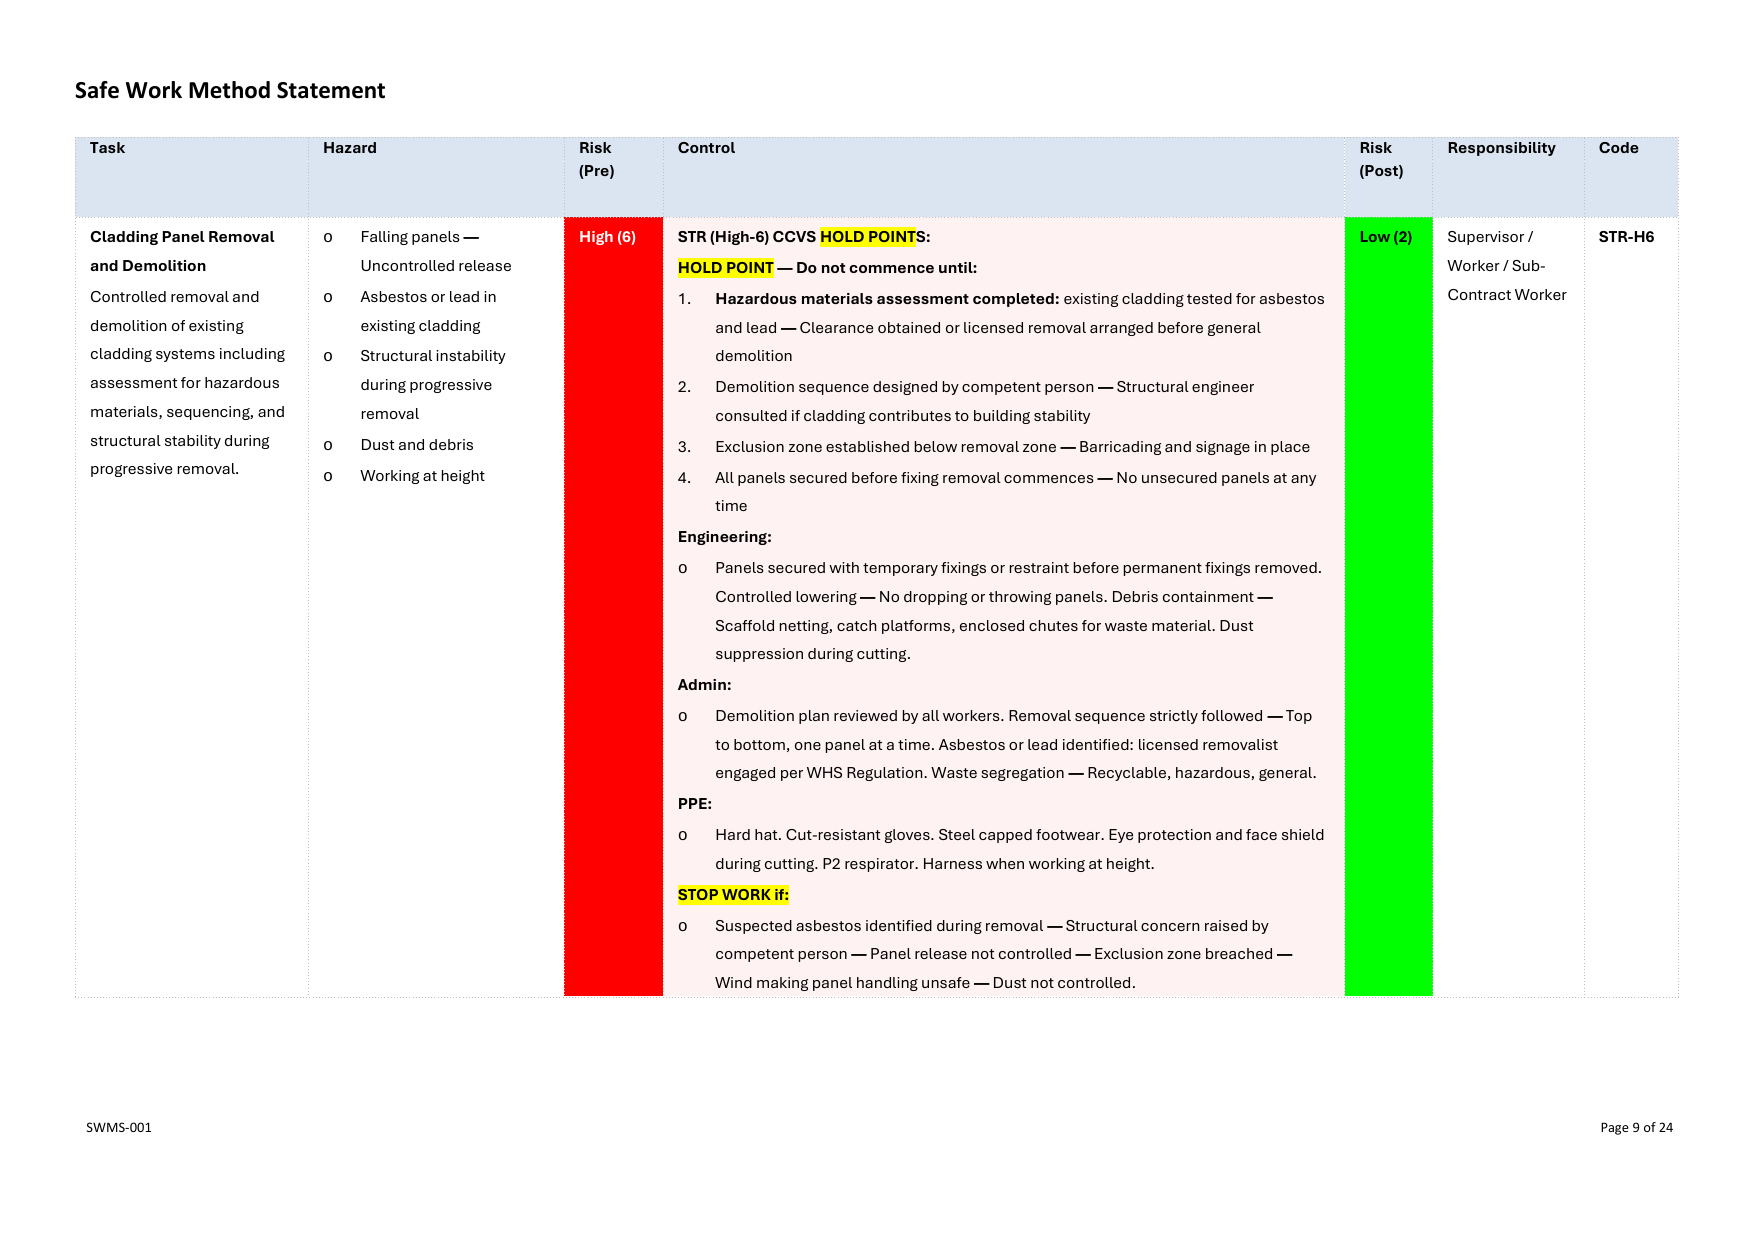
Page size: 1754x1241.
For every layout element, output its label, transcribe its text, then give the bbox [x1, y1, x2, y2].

table_cell Falling panels — Uncontrolled release Asbestos or lead in existing cladding Structural instability during progressive removal Dust and debris Working at height [308, 217, 564, 996]
table_header Task [75, 137, 308, 217]
table_cell Low (2) [1345, 217, 1433, 996]
table_header Risk (Pre) [564, 137, 663, 217]
table_header Code [1584, 137, 1678, 217]
table_header Responsibility [1433, 137, 1584, 217]
table_header Control [663, 137, 1344, 217]
table_cell STR (High-6) CCVS HOLD POINTS: HOLD POINT — Do not commence until: Hazardous materials assessment completed: existing cladding tested for asbestos and lead — Clearance obtained or licensed removal arranged before general demolition Demolition sequence designed by competent person — Structural engineer consulted if cladding contributes to building stability Exclusion zone established below removal zone — Barricading and signage in place All panels secured before fixing removal commences — No unsecured panels at any time Engineering: Panels secured with temporary fixings or restraint before permanent fixings removed. Controlled lowering — No dropping or throwing panels. Debris containment — Scaffold netting, catch platforms, enclosed chutes for waste material. Dust suppression during cutting. Admin: Demolition plan reviewed by all workers. Removal sequence strictly followed — Top to bottom, one panel at a time. Asbestos or lead identified: licensed removalist engaged per WHS Regulation. Waste segregation — Recyclable, hazardous, general. PPE: Hard hat. Cut-resistant gloves. Steel capped footwear. Eye protection and face shield during cutting. P2 respirator. Harness when working at height. STOP WORK if: Suspected asbestos identified during removal — Structural concern raised by competent person — Panel release not controlled — Exclusion zone breached — Wind making panel handling unsafe — Dust not controlled. [663, 217, 1344, 996]
table_header Hazard [308, 137, 564, 217]
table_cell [1433, 217, 1584, 996]
table_cell STR-H6 [1584, 217, 1678, 996]
table_header Risk (Post) [1345, 137, 1433, 217]
table_cell Cladding Panel Removal and Demolition Controlled removal and demolition of existing cladding systems including assessment for hazardous materials, sequencing, and structural stability during progressive removal. [75, 217, 308, 996]
table_cell High (6) [564, 217, 663, 996]
